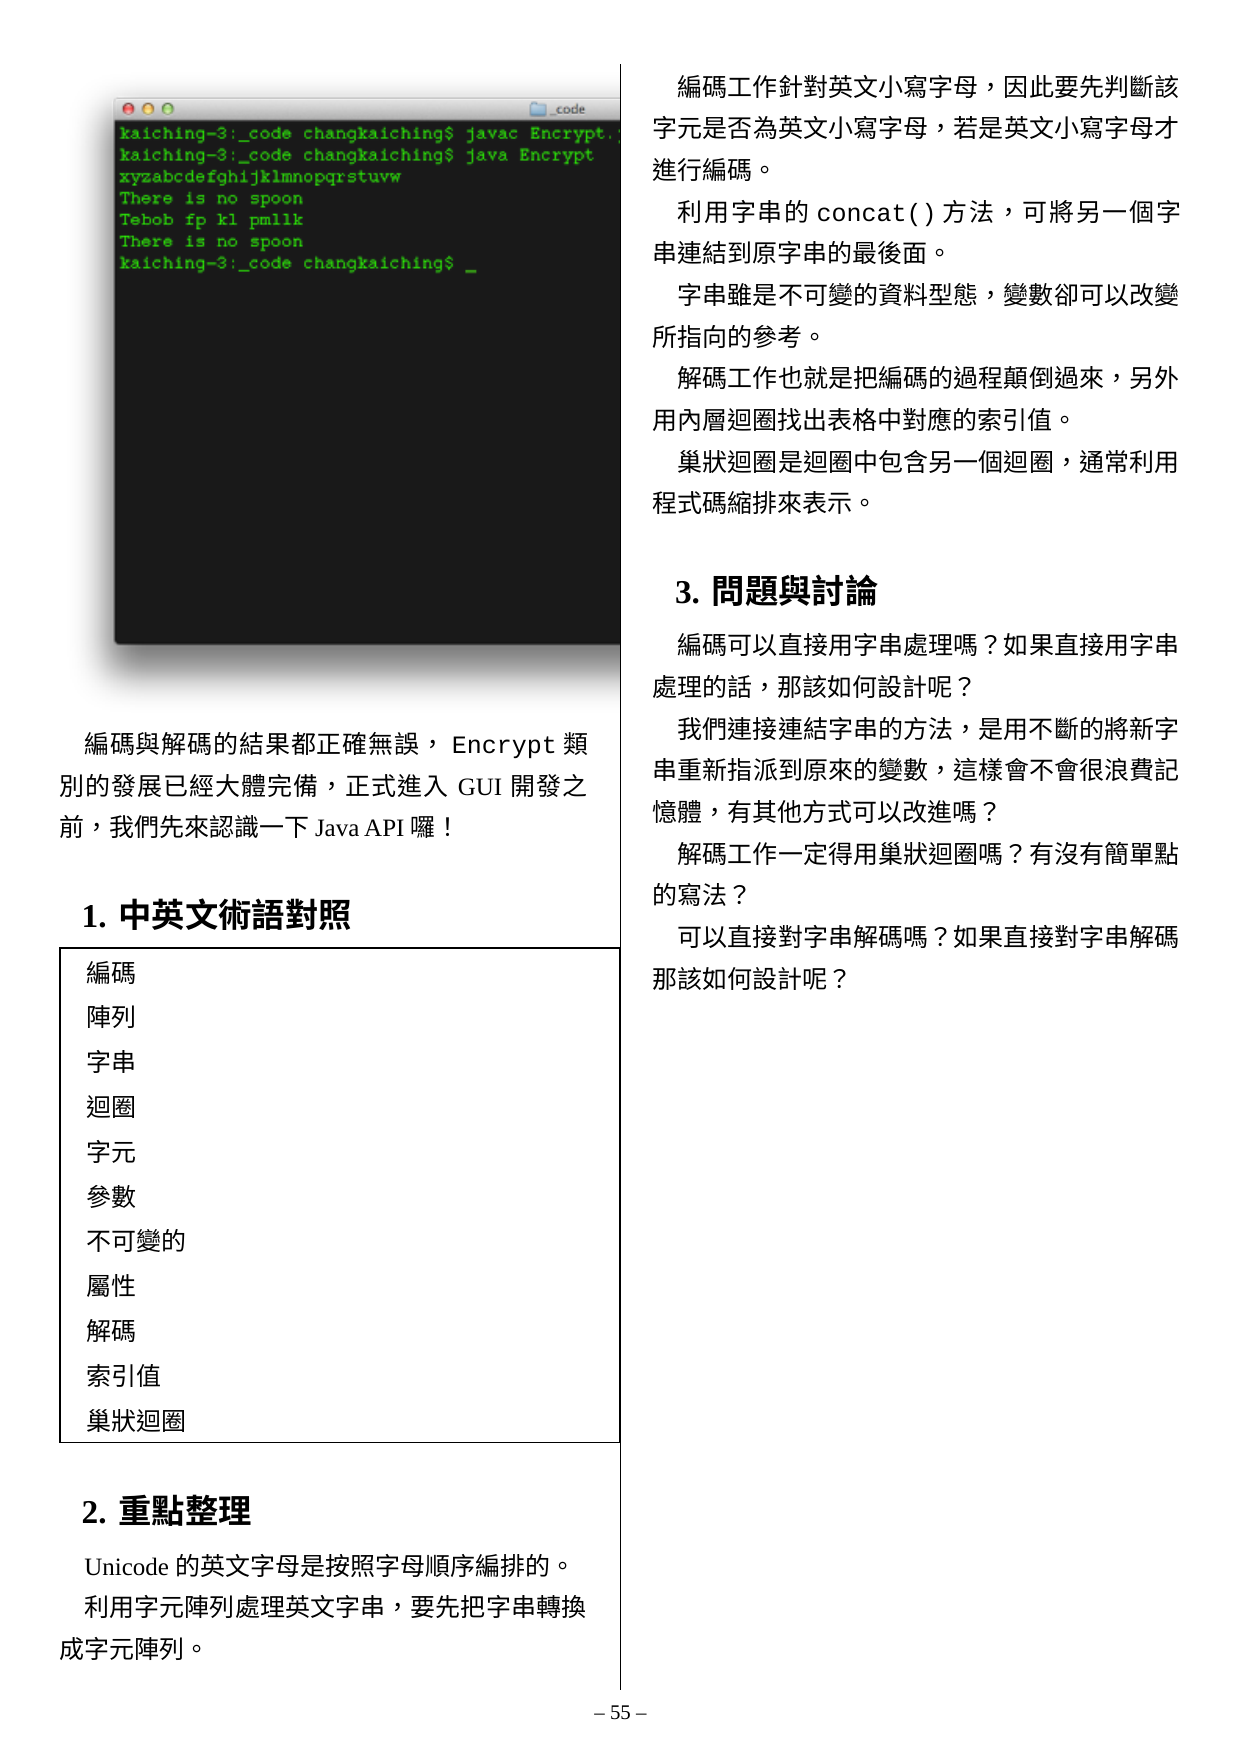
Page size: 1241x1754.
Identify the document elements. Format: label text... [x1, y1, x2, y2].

text Unicode 的英文字母是按照字母順序編排的。 [59, 1543, 588, 1585]
text 利用字串的 concat() 方法，可將另一個字串連結到原字串的最後面。 [652, 189, 1181, 273]
text 編碼可以直接用字串處理嗎？如果直接用字串處理的話，那該如何設計呢？ [652, 623, 1181, 706]
text 可以直接對字串解碼嗎？如果直接對字串解碼，那該如何設計呢？ [652, 915, 1181, 998]
text 解碼工作也就是把編碼的過程顛倒過來，另外用內層迴圈找出表格中對應的索引值。 [652, 356, 1181, 439]
subtitle 問題與討論 [700, 564, 1181, 613]
text 字串雖是不可變的資料型態，變數卻可以改變所指向的參考。 [652, 273, 1181, 356]
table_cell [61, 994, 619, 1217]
text 編碼工作針對英文小寫字母，因此要先判斷該字元是否為英文小寫字母，若是英文小寫字母才進行編碼。 [652, 64, 1181, 189]
text 解碼工作一定得用巢狀迴圈嗎？有沒有簡單點的寫法？ [652, 831, 1181, 915]
subtitle 中英文術語對照 [106, 888, 588, 937]
picture [59, 64, 620, 722]
subtitle 重點整理 [106, 1485, 588, 1533]
text 我們連接連結字串的方法，是用不斷的將新字串重新指派到原來的變數，這樣會不會很浪費記憶體，有其他方式可以改進嗎？ [652, 706, 1181, 831]
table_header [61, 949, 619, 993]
text 利用字元陣列處理英文字串，要先把字串轉換成字元陣列。 [59, 1585, 588, 1668]
text 巢狀迴圈是迴圈中包含另一個迴圈，通常利用程式碼縮排來表示。 [652, 439, 1181, 523]
text 編碼與解碼的結果都正確無誤， Encrypt 類別的發展已經大體完備，正式進入 GUI 開發之前，我們先來認識一下 Java API 囉！ [59, 722, 588, 847]
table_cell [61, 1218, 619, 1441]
